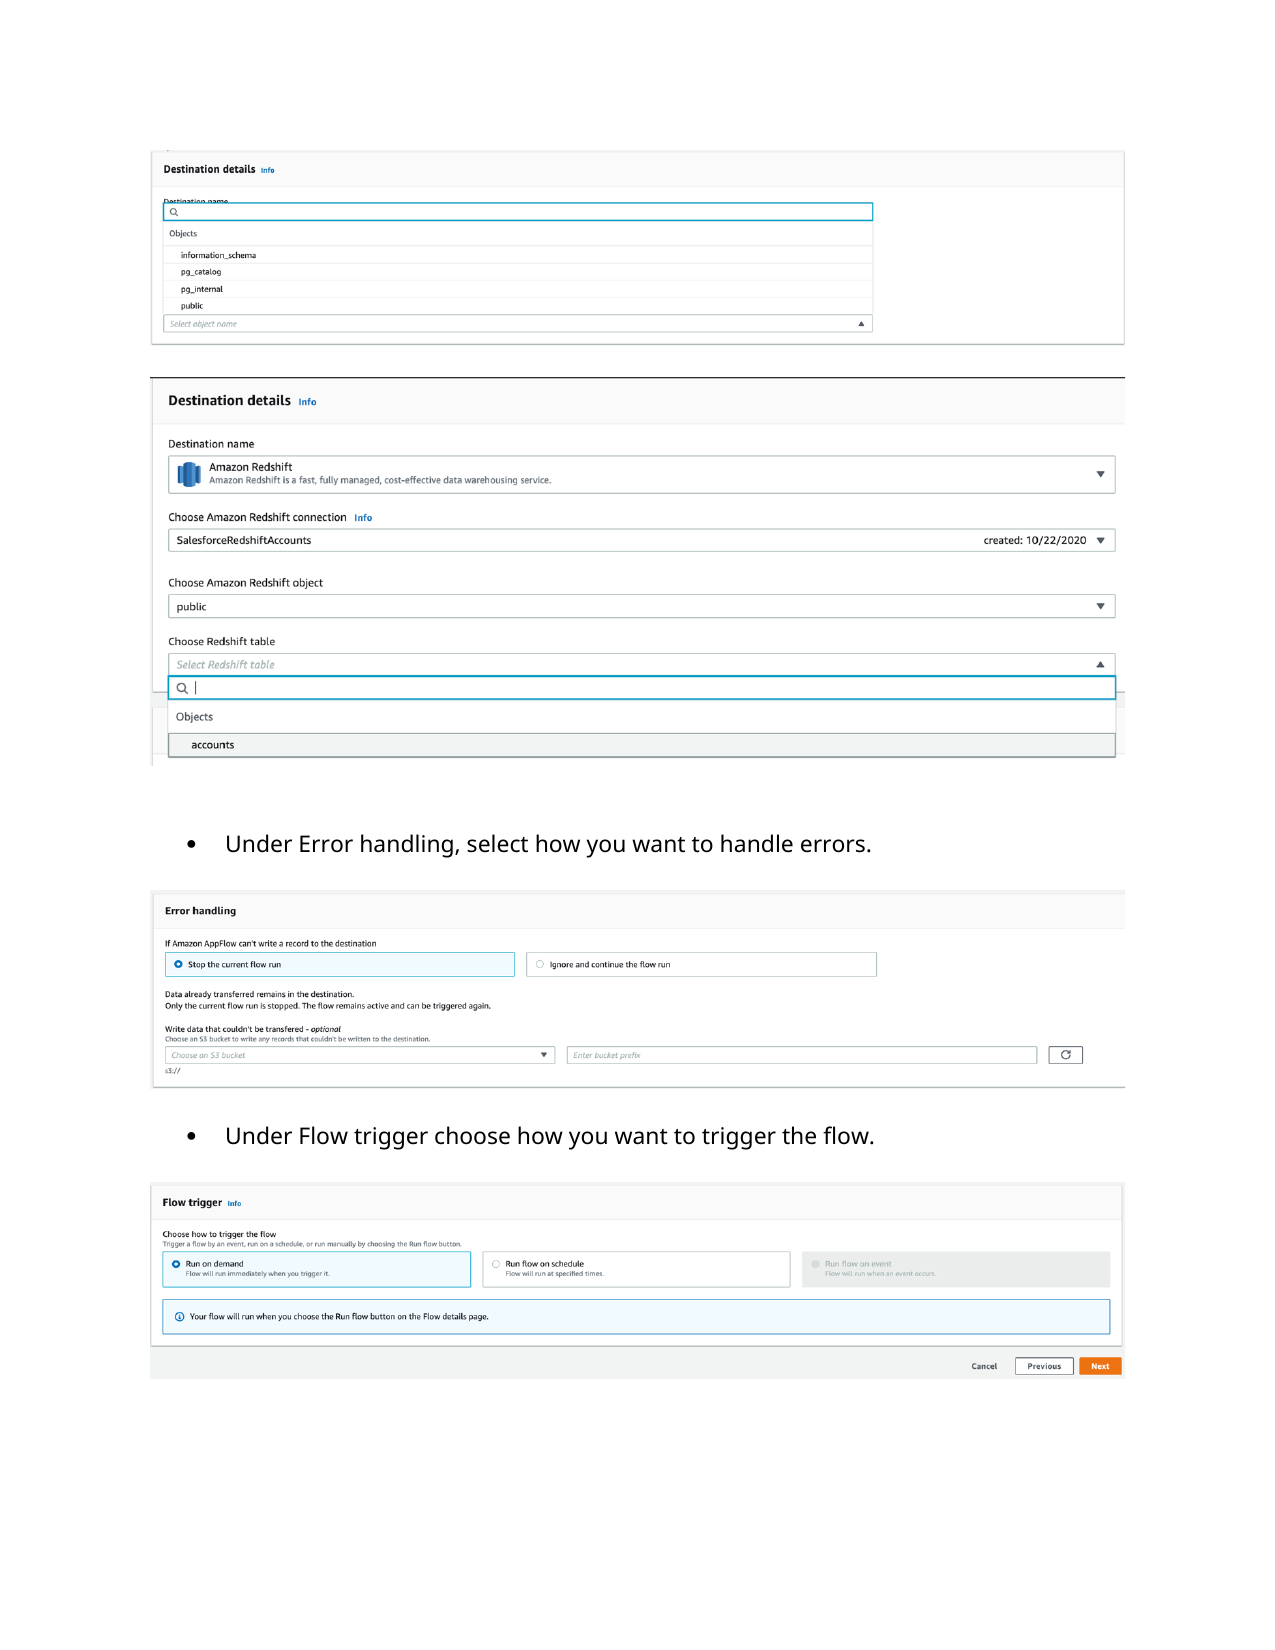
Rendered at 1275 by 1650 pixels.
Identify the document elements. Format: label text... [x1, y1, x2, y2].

picture [150, 890, 1125, 1089]
list Under Error handling, select how you want to handle errors. [187, 828, 1125, 859]
picture [150, 377, 1125, 766]
list Under Flow trigger choose how you want to trigger the flow. [187, 1119, 1125, 1151]
picture [150, 1182, 1125, 1379]
picture [150, 150, 1125, 346]
